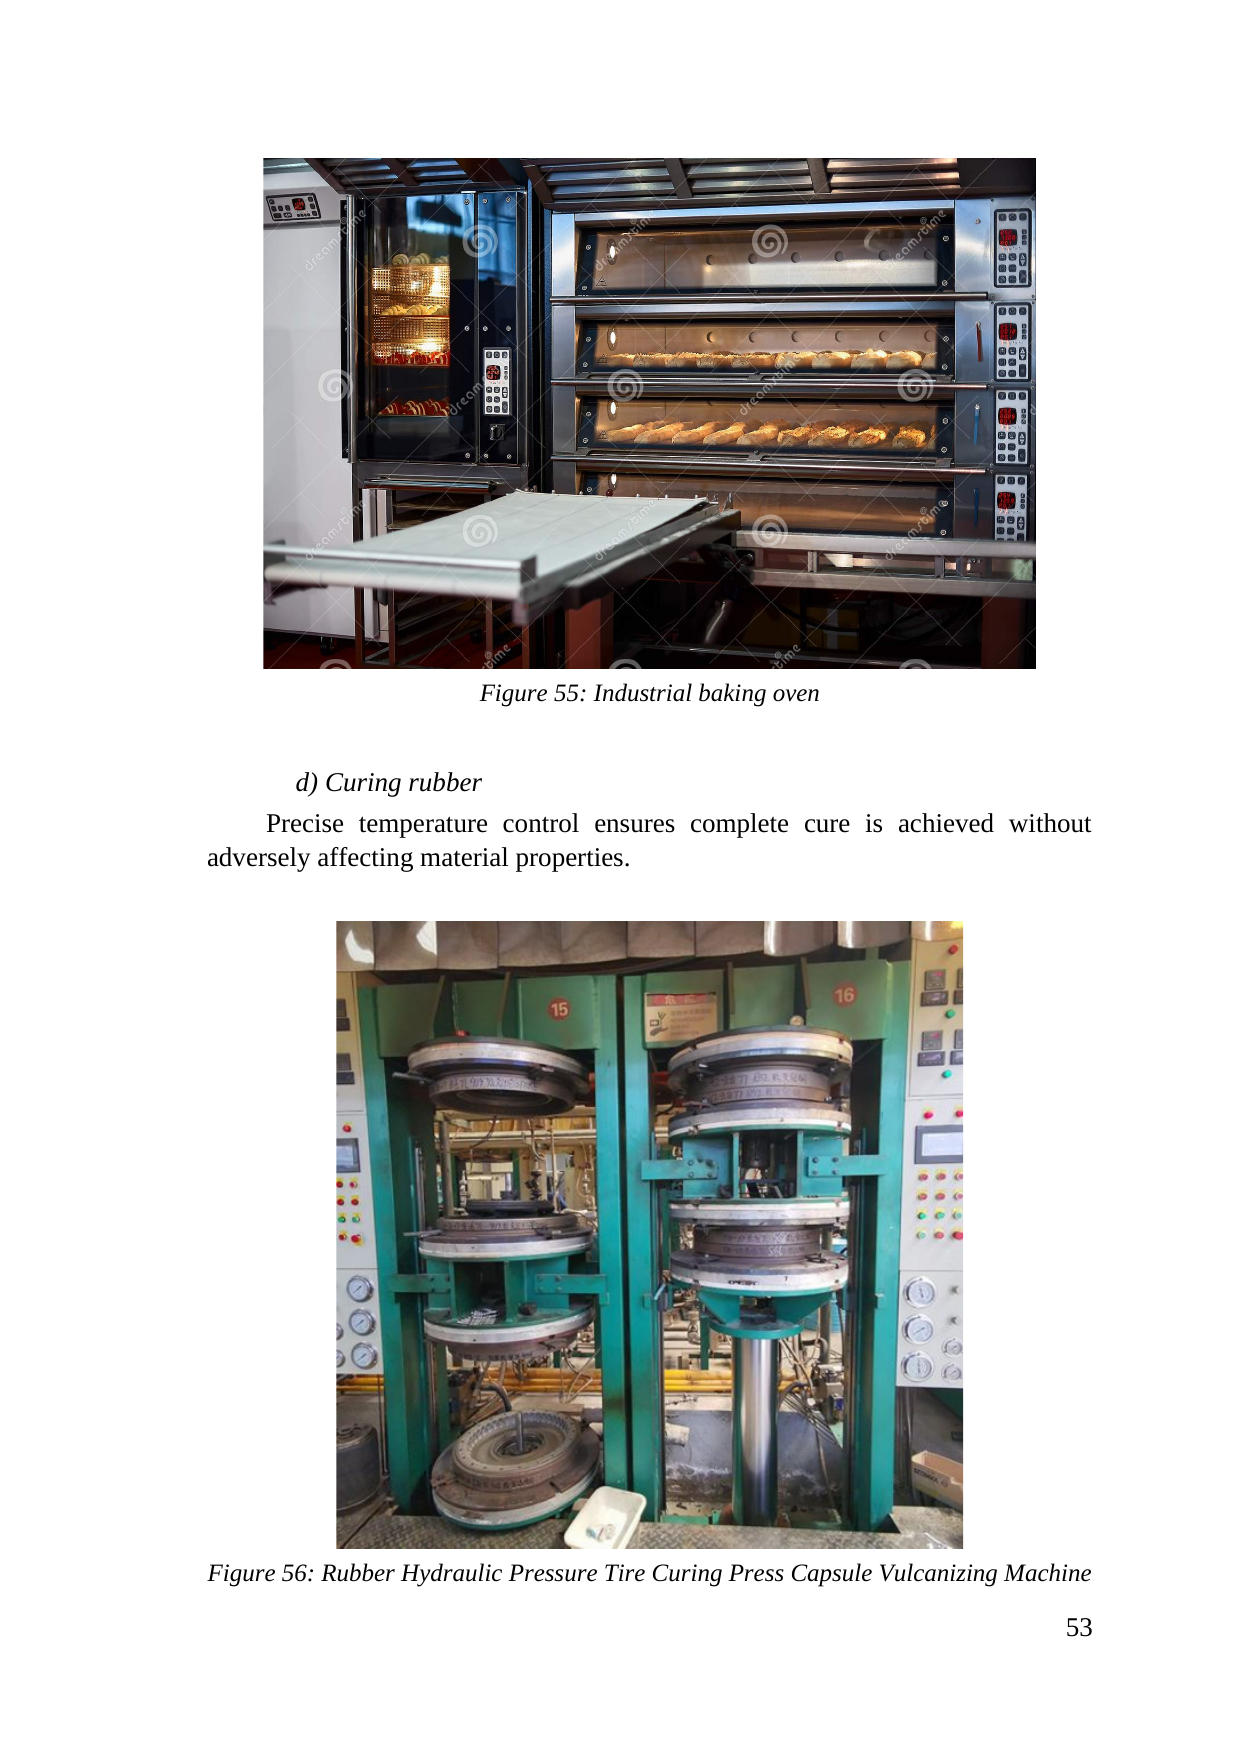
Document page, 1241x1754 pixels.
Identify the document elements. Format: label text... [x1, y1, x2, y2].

picture [263, 158, 1036, 669]
text Precise temperature control ensures complete cure is achieved without adversely affecting material properties. [207, 807, 1092, 872]
text Figure 55: Industrial baking oven [207, 678, 1092, 707]
text Figure 56: Rubber Hydraulic Pressure Tire Curing Press Capsule Vulcanizing Machine [207, 1558, 1092, 1587]
picture [336, 921, 964, 1549]
subtitle Curing rubber [207, 766, 1092, 797]
